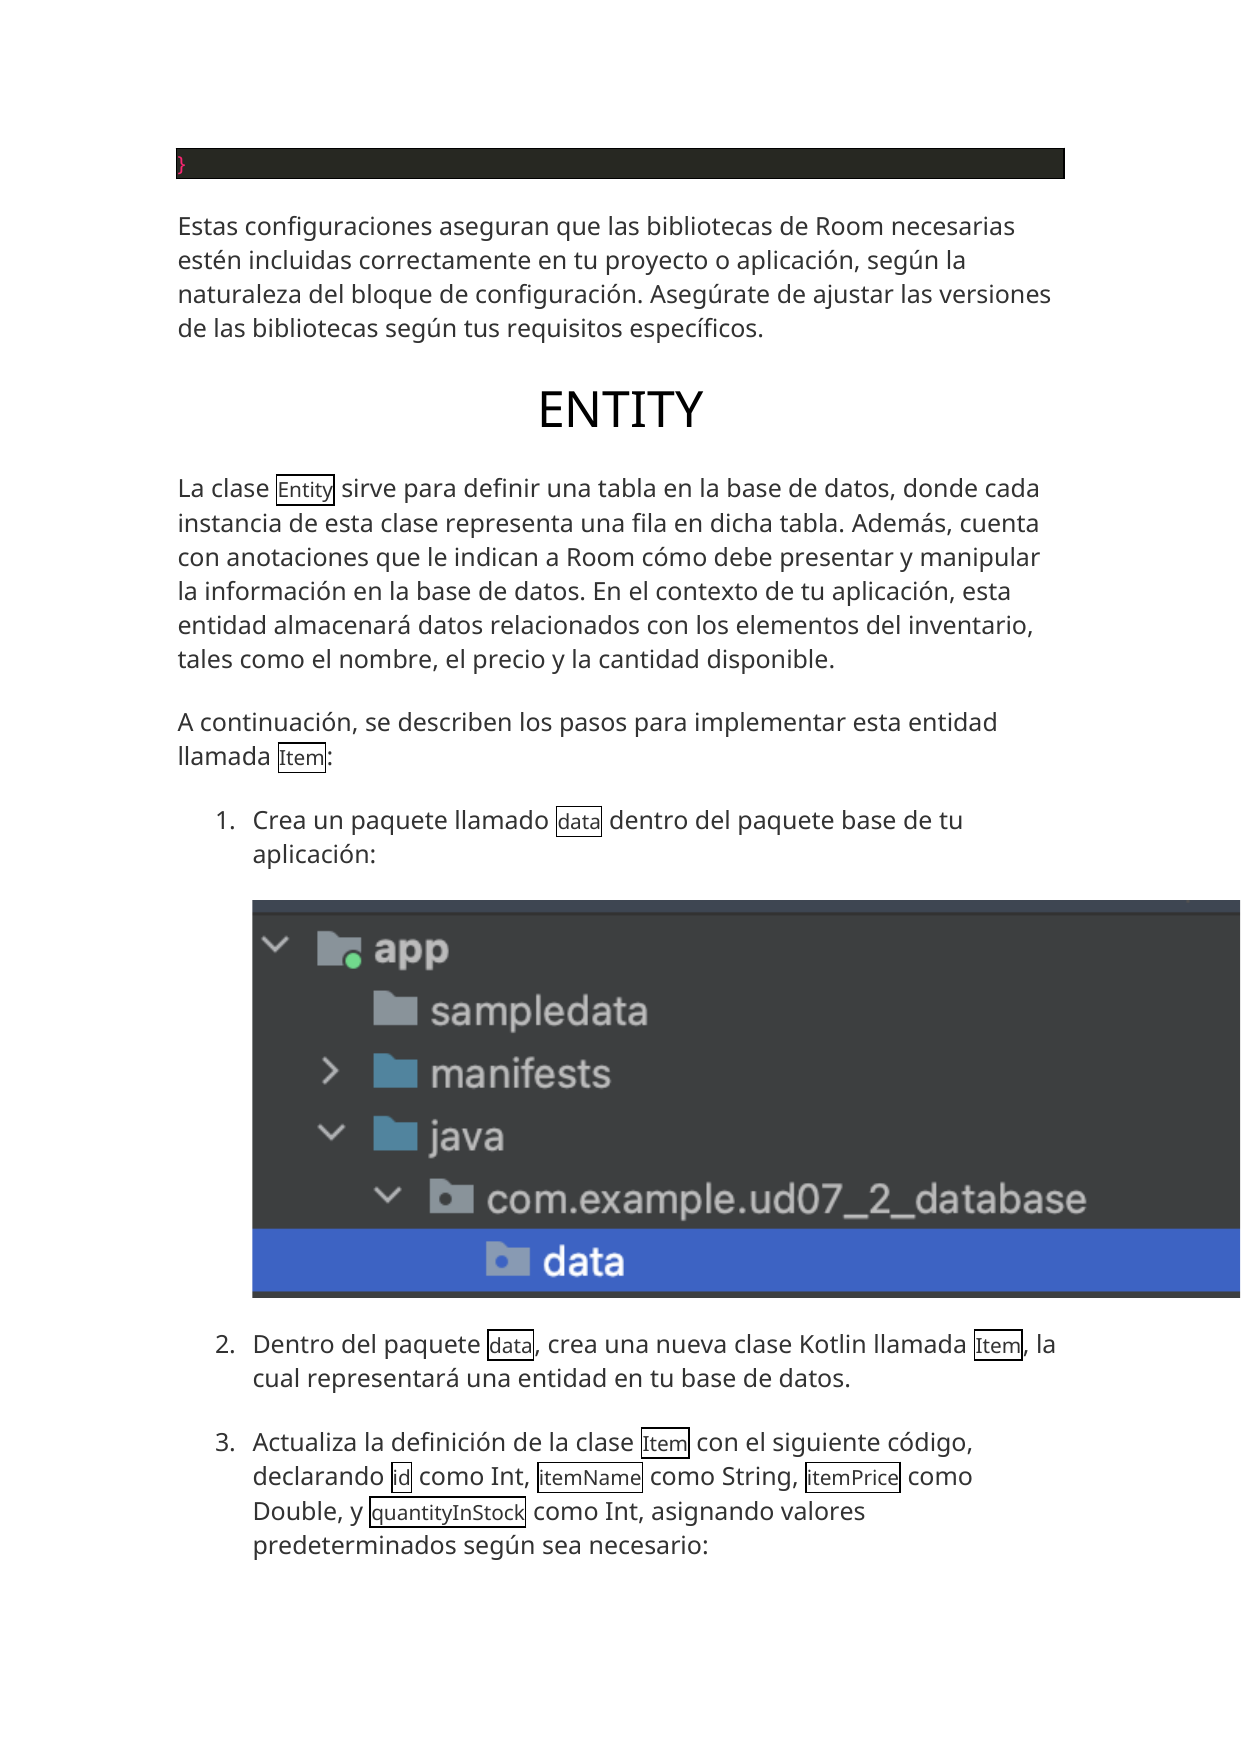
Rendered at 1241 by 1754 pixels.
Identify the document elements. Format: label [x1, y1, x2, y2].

picture [252, 900, 1241, 1298]
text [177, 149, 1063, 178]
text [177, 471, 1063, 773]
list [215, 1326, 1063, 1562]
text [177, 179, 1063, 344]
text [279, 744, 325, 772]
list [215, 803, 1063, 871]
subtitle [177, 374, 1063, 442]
